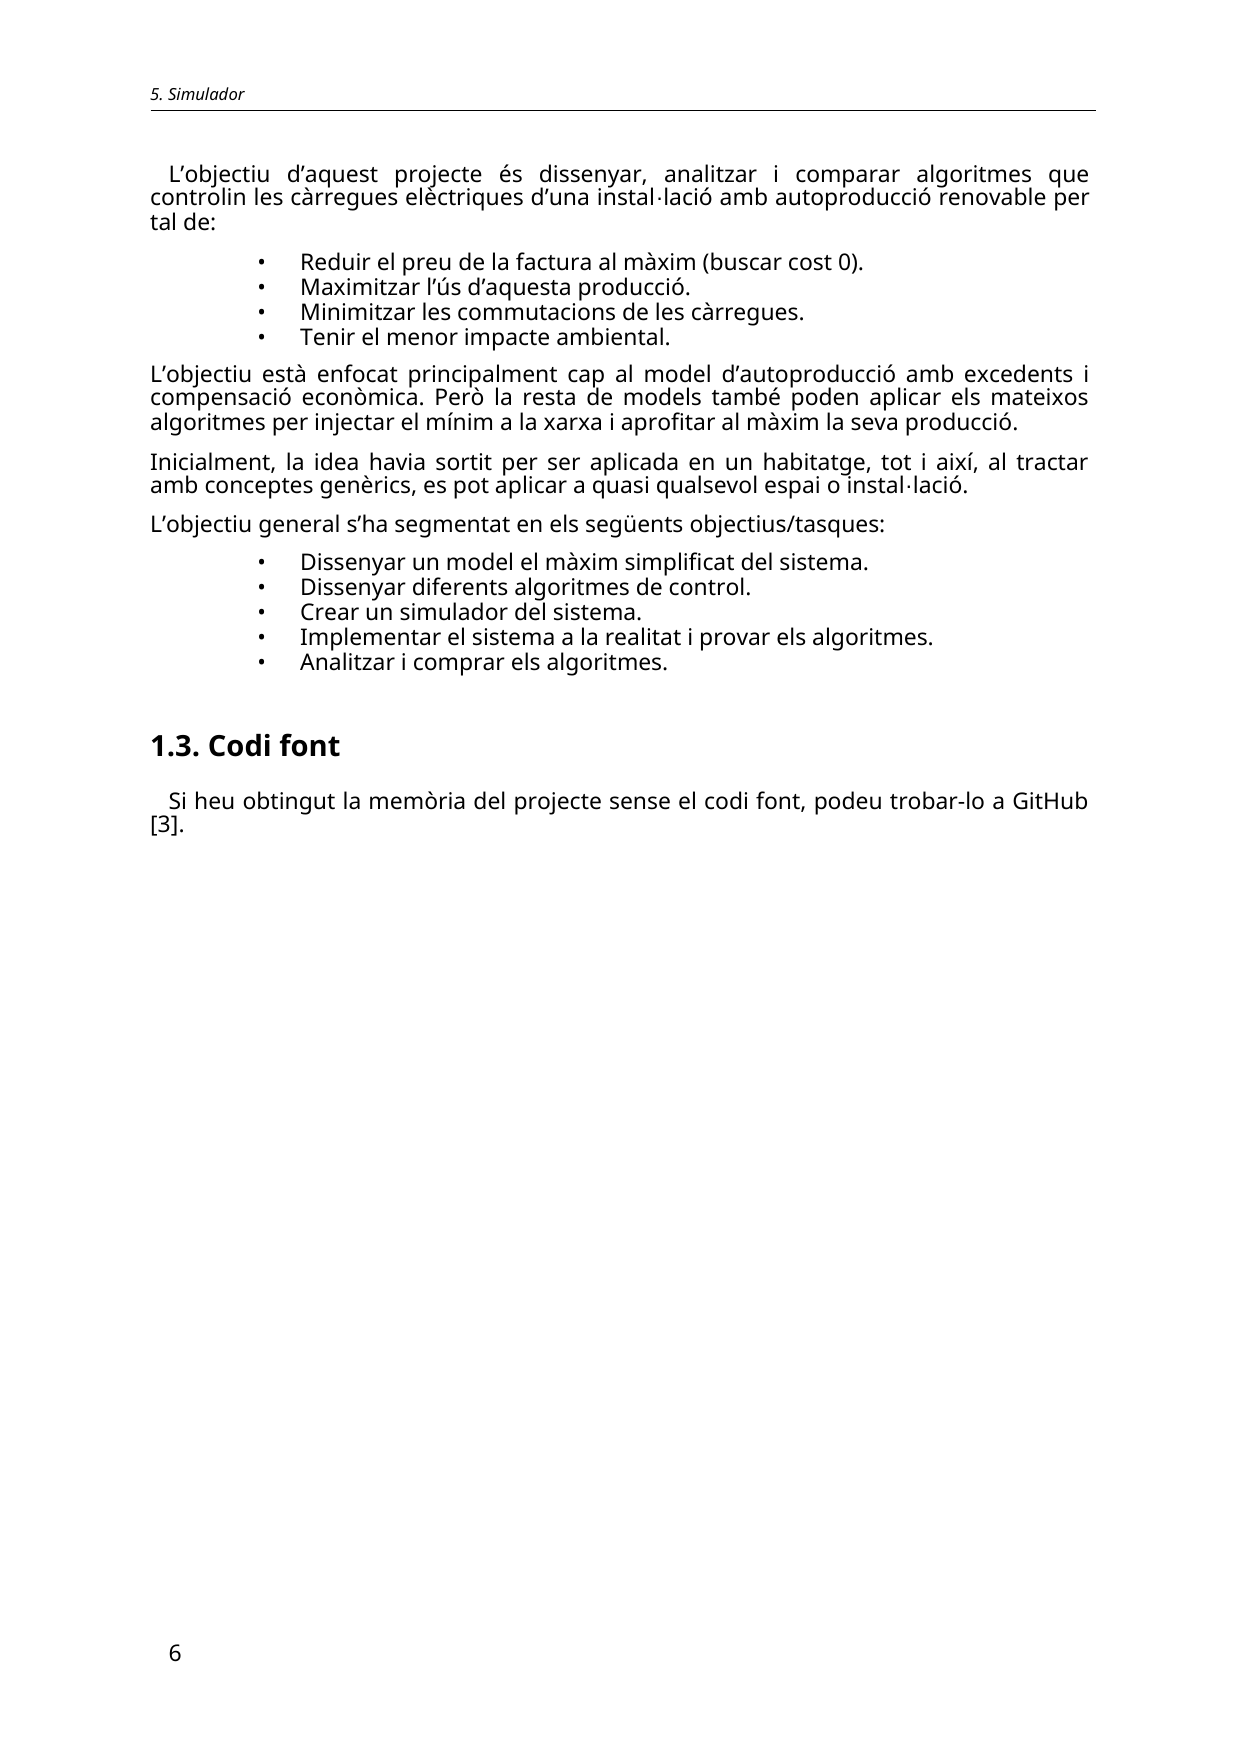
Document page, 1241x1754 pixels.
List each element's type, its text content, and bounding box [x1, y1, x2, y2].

text Si heu obtingut la memòria del projecte sense el codi font, podeu trobar-lo a GitHub . [150, 790, 1090, 840]
text L’objectiu d’aquest projecte és dissenyar, analitzar i comparar algoritmes que controlin les càrregues elèctriques d’una instal·lació amb autoproducció renovable per tal de: [150, 162, 1090, 237]
list Implementar el sistema a la realitat i provar els algoritmes. [239, 625, 1090, 650]
list Dissenyar un model el màxim simplificat del sistema. [239, 550, 1090, 575]
list Dissenyar diferents algoritmes de control. [239, 575, 1090, 600]
list Crear un simulador del sistema. [239, 600, 1090, 625]
list Maximitzar l’ús d’aquesta producció. [239, 275, 1090, 300]
text L’objectiu està enfocat principalment cap al model d’autoproducció amb excedents i compensació econòmica. Però la resta de models també poden aplicar els mateixos algoritmes per injectar el mínim a la xarxa i aprofitar al màxim la seva producció. [150, 362, 1090, 437]
text Inicialment, la idea havia sortit per ser aplicada en un habitatge, tot i així, al tractar amb conceptes genèrics, es pot aplicar a quasi qualsevol espai o instal·lació. [150, 450, 1090, 500]
list Tenir el menor impacte ambiental. [239, 325, 1090, 350]
list Reduir el preu de la factura al màxim (buscar cost 0). [239, 250, 1090, 275]
text L’objectiu general s’ha segmentat en els següents objectius/tasques: [150, 512, 1090, 537]
list Minimitzar les commutacions de les càrregues. [239, 300, 1090, 325]
list Analitzar i comprar els algoritmes. [239, 650, 1090, 675]
subtitle Codi font [150, 725, 1090, 765]
